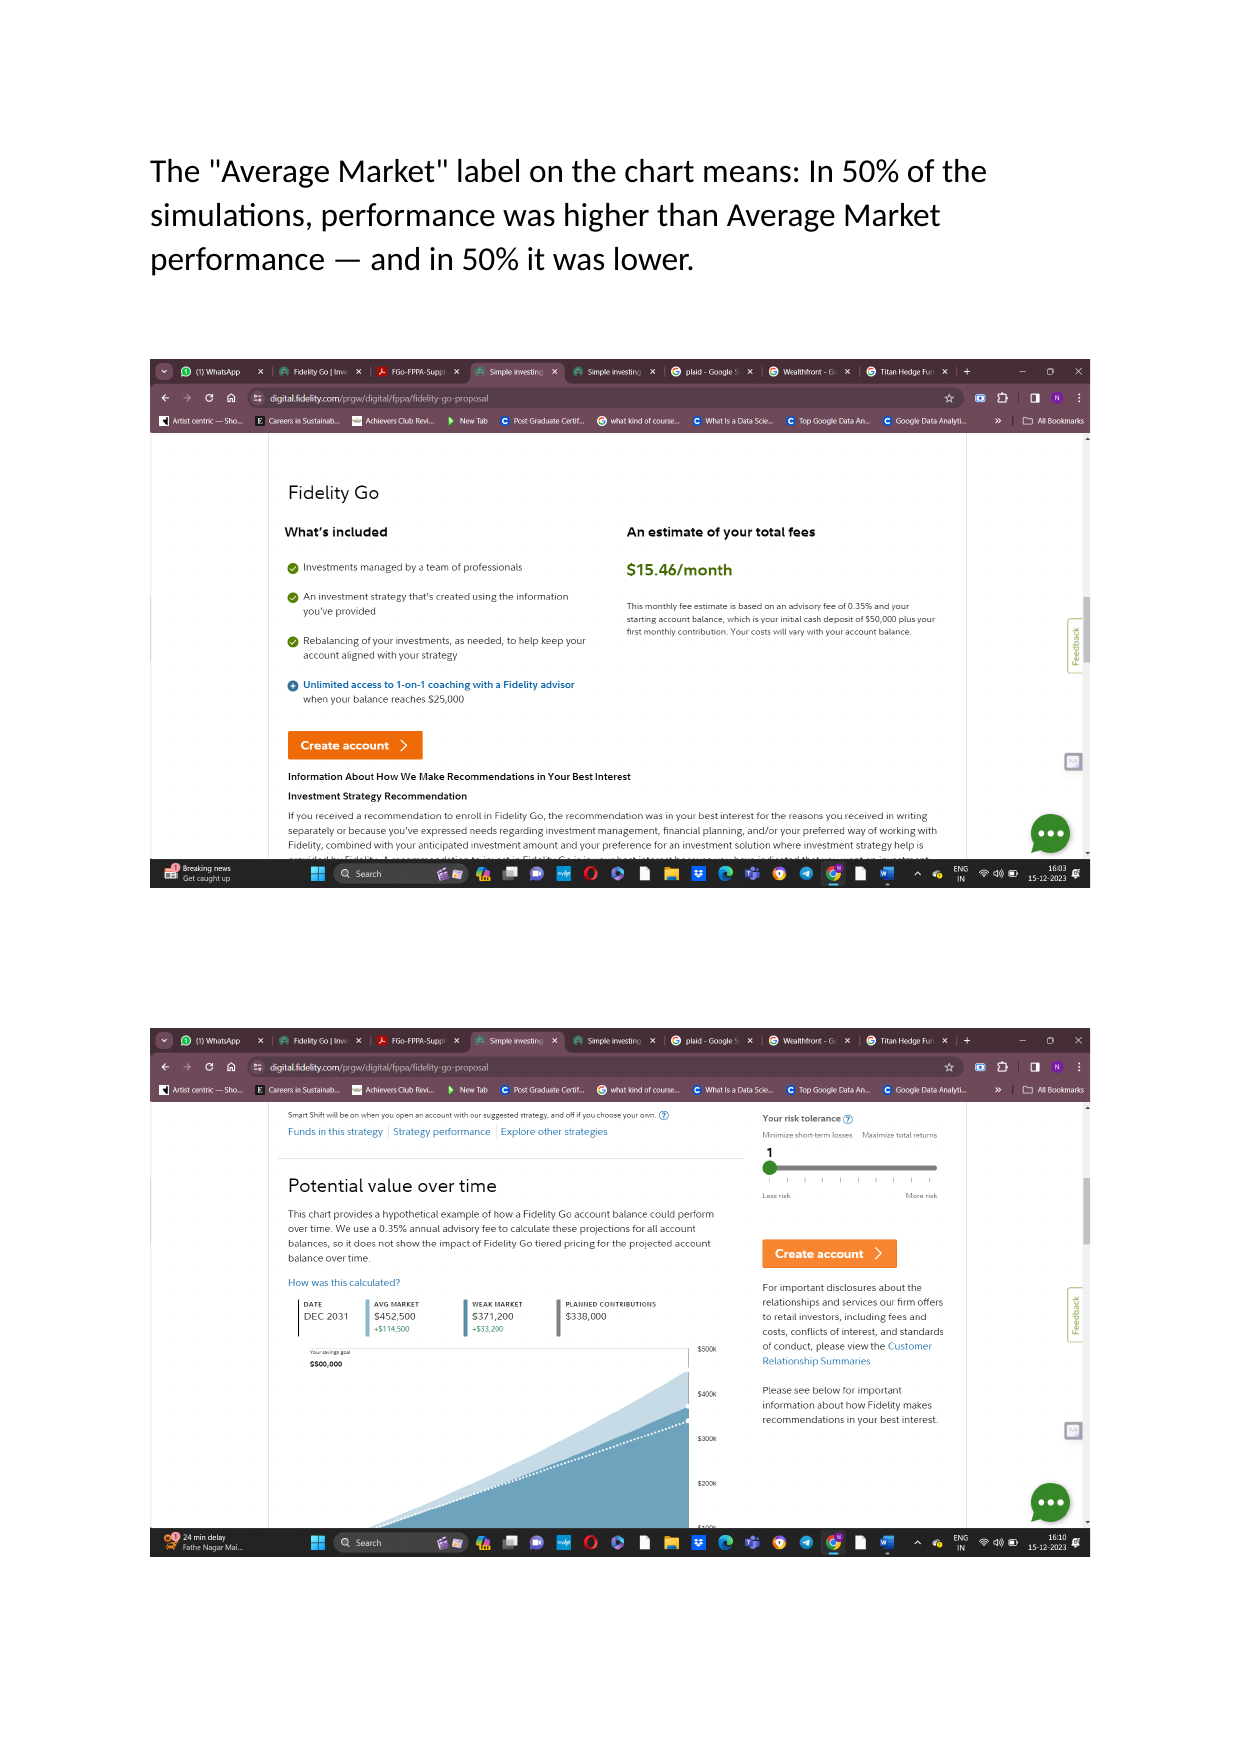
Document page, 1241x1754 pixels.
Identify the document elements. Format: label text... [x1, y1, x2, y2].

text The "Average Market" label on the chart means: In 50% of the simulations, performance was higher than Average Market performance — and in 50% it was lower. [150, 150, 1090, 279]
picture [150, 359, 1091, 888]
picture [150, 1028, 1091, 1557]
